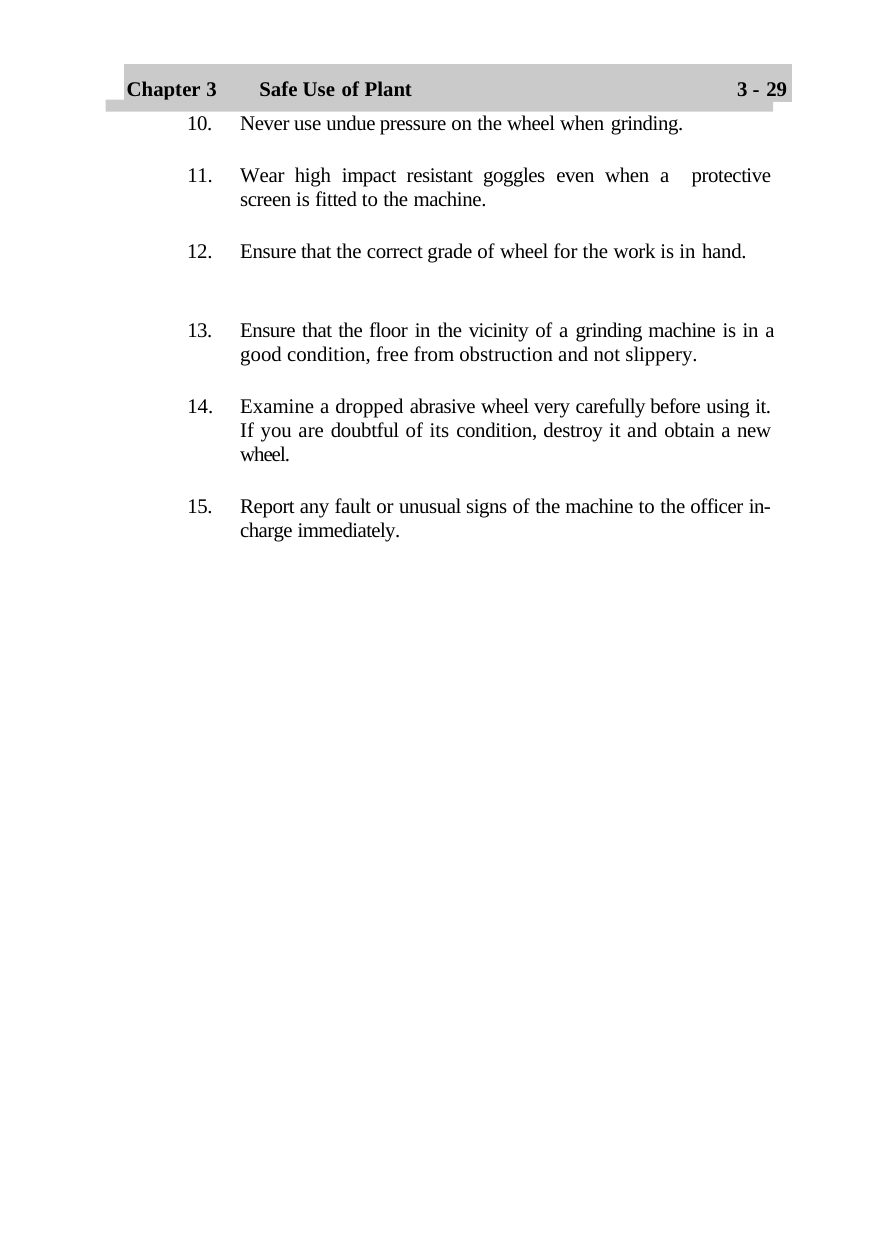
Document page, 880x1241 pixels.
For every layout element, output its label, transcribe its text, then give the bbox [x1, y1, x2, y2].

list Ensure that the correct grade of wheel for the work is in hand. [187, 239, 796, 263]
list Examine a dropped abrasive wheel very carefully before using it. If you are doubtful of its condition, destroy it and obtain a new wheel. [187, 394, 771, 466]
list Ensure that the floor in the vicinity of a grinding machine is in a good condition, free from obstruction and not slippery. [187, 318, 775, 366]
list Wear high impact resistant goggles even when a protective screen is fitted to the machine. [187, 163, 771, 211]
list Never use undue pressure on the wheel when grinding. [187, 111, 796, 135]
list Report any fault or unusual signs of the machine to the officer­ in-charge immediately. [187, 494, 771, 542]
